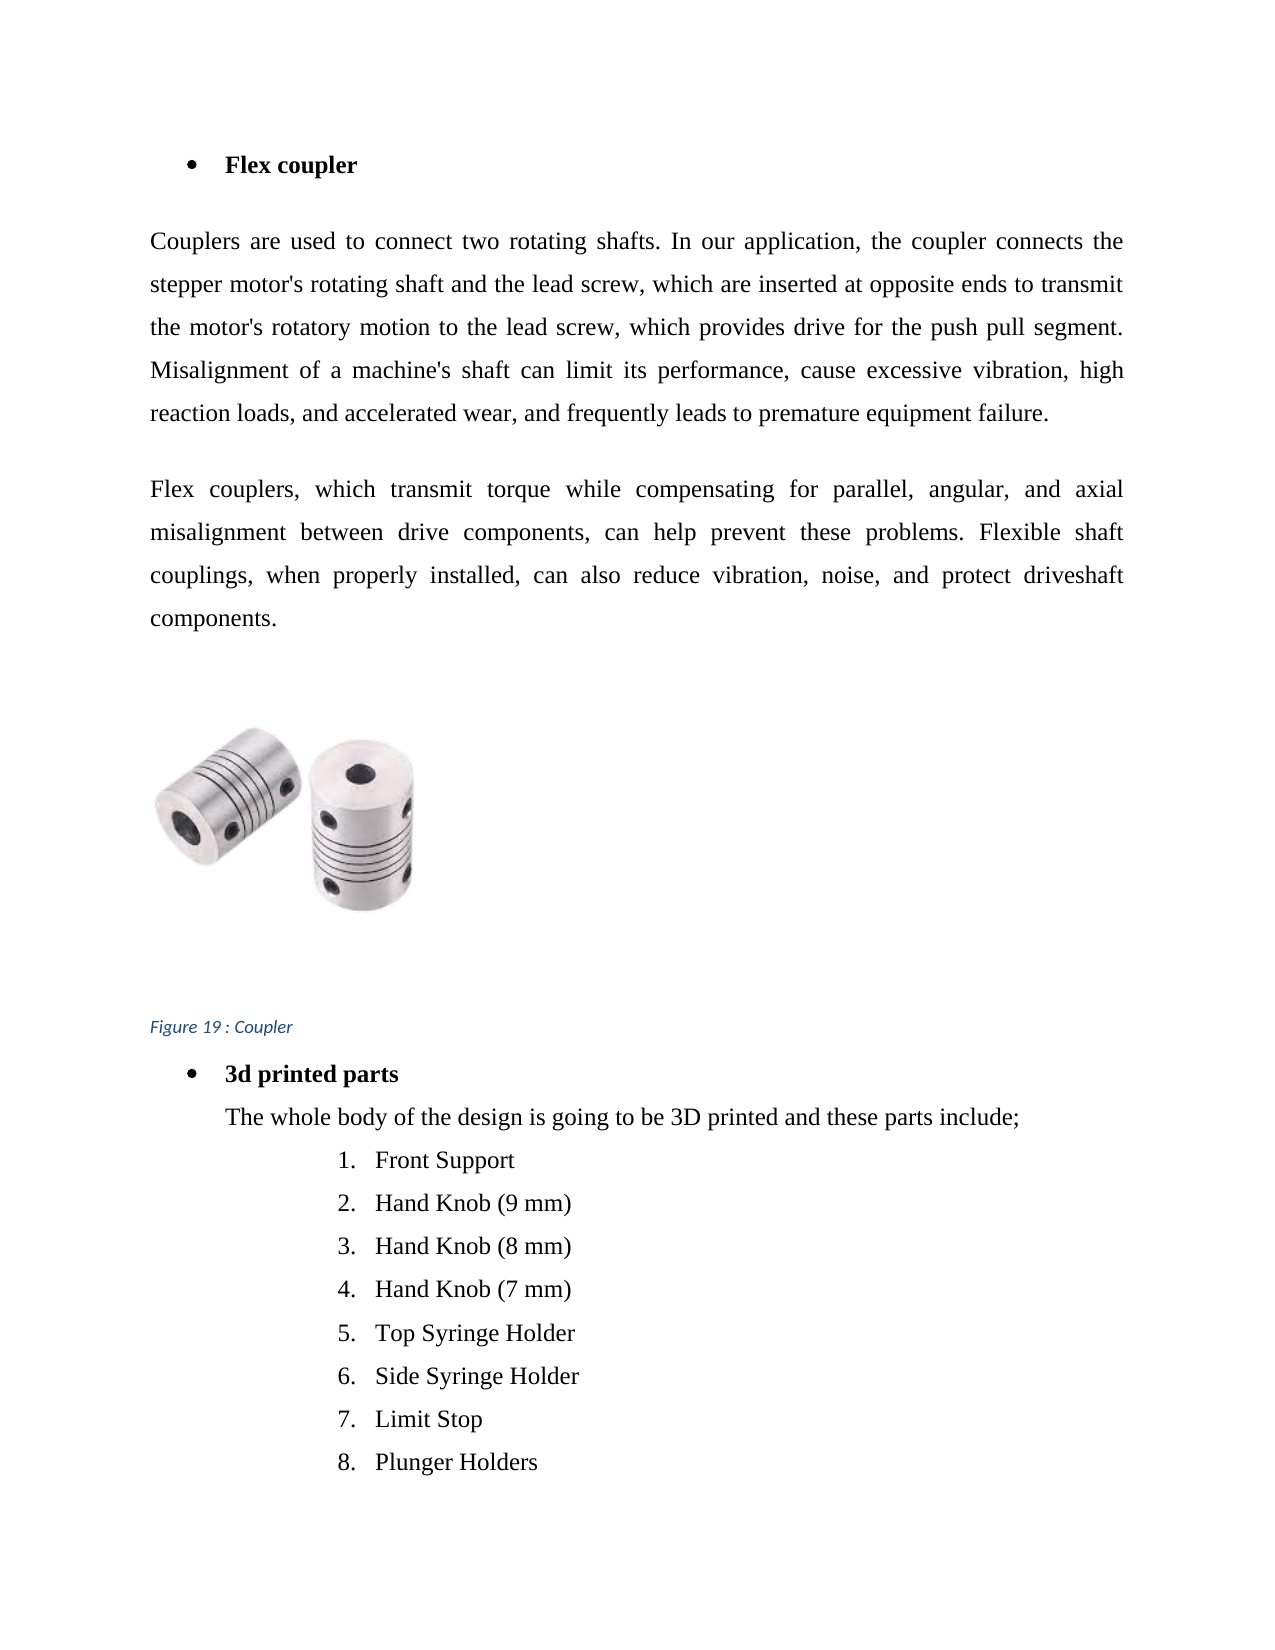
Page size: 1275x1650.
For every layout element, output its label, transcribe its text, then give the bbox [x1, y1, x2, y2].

list Hand Knob (8 mm) [337, 1231, 1125, 1260]
list 3d printed parts [187, 1059, 1125, 1088]
text Flex couplers, which transmit torque while compensating for parallel, angular, and axial misalignment between drive components, can help prevent these problems. Flexible shaft couplings, when properly installed, can also reduce vibration, noise, and protect driveshaft components. [150, 474, 1125, 632]
text Couplers are used to connect two rotating shafts. In our application, the coupler connects the stepper motor's rotating shaft and the lead screw, which are inserted at opposite ends to transmit the motor's rotatory motion to the lead screw, which provides drive for the push pull segment. Misalignment of a machine's shaft can limit its performance, cause excessive vibration, high reaction loads, and accelerated wear, and frequently leads to premature equipment failure. [150, 226, 1125, 427]
list Plunger Holders [337, 1447, 1125, 1476]
list Flex coupler [187, 150, 1125, 179]
list Hand Knob (7 mm) [337, 1274, 1125, 1303]
list The whole body of the design is going to be 3D printed and these parts include; [225, 1102, 1125, 1131]
list Hand Knob (9 mm) [337, 1188, 1125, 1217]
list Limit Stop [337, 1404, 1125, 1433]
list Side Syringe Holder [337, 1361, 1125, 1389]
list Front Support [337, 1145, 1125, 1174]
text Figure 19 : Coupler [150, 1015, 1125, 1038]
list Top Syringe Holder [337, 1318, 1125, 1346]
picture [150, 679, 439, 969]
